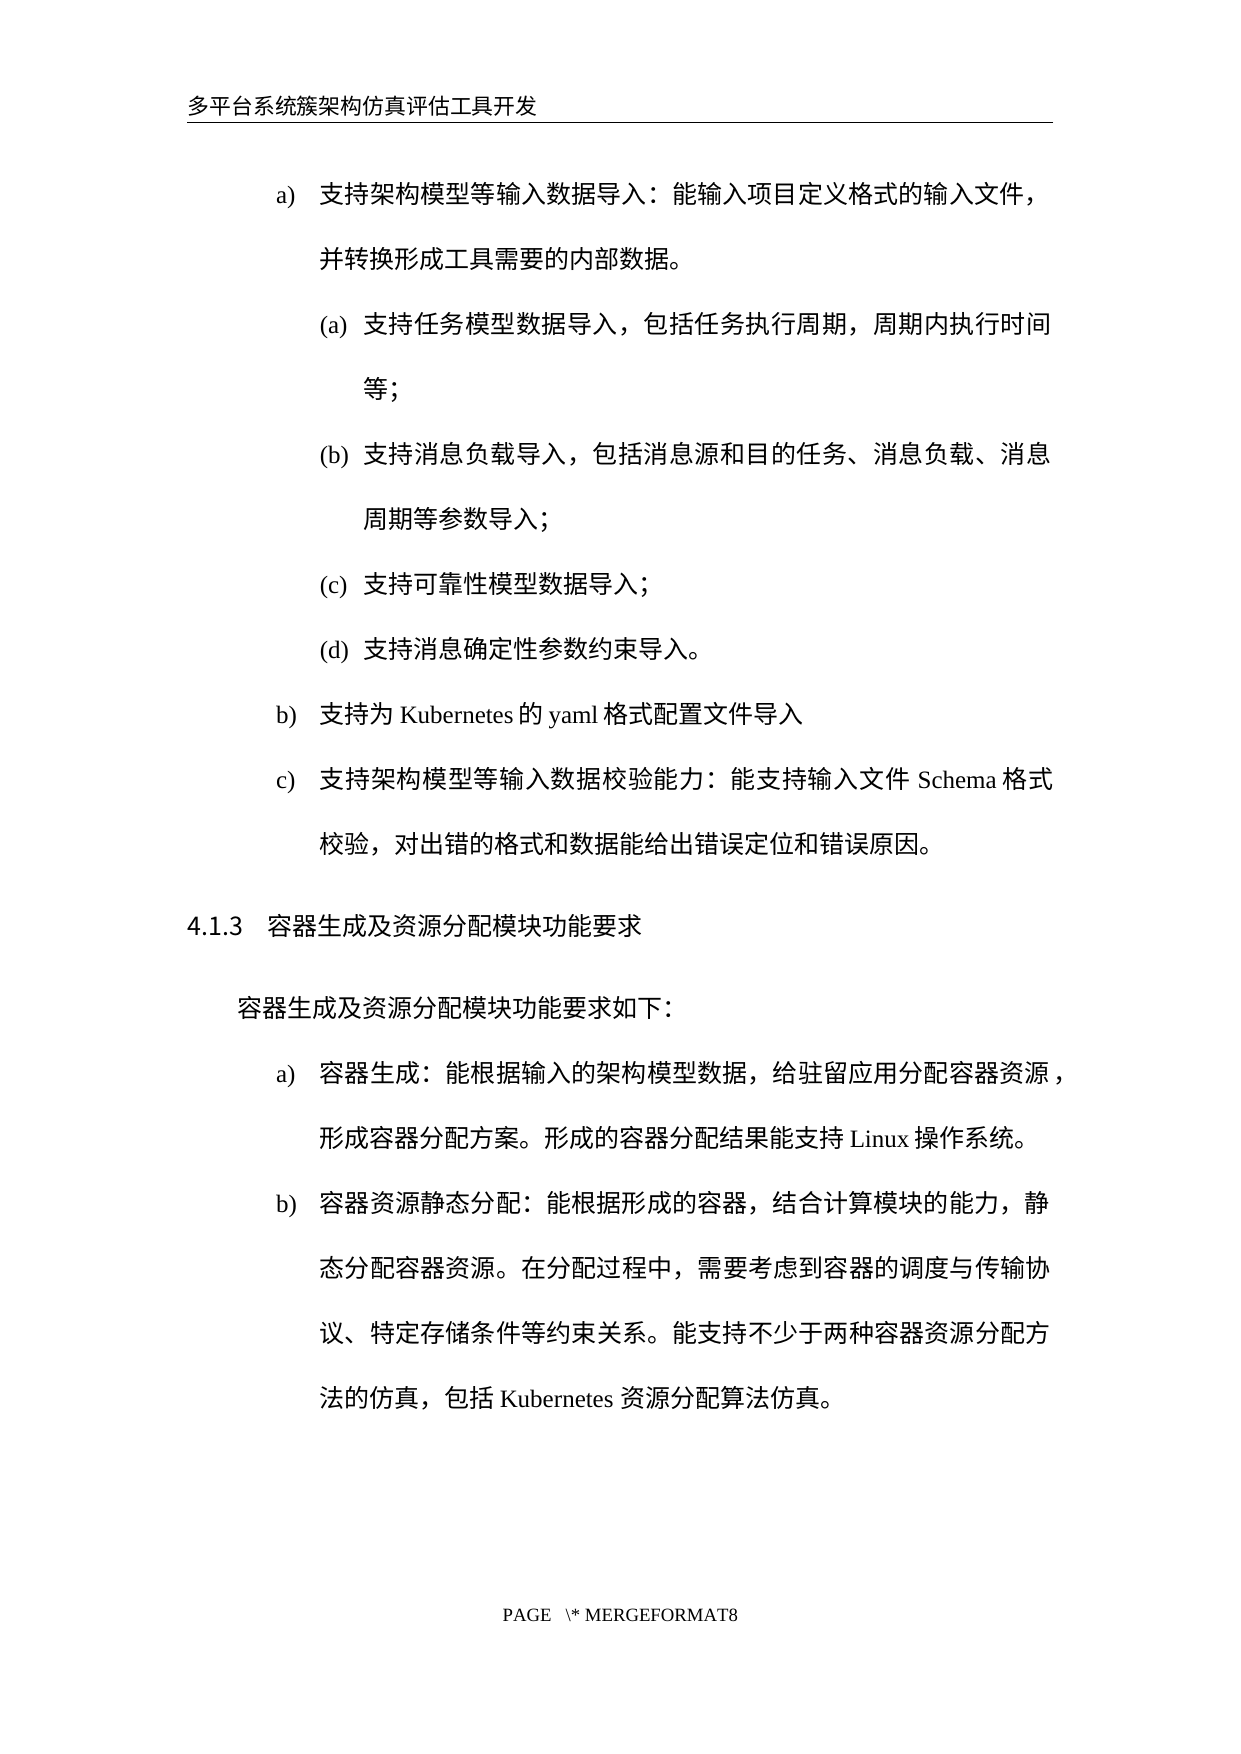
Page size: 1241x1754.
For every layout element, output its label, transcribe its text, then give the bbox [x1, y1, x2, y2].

list 容器生成：能根据输入的架构模型数据，给驻留应用分配容器资源，形成容器分配方案。形成的容器分配结果能支持Linux操作系统。 [276, 1039, 1053, 1169]
list 容器资源静态分配：能根据形成的容器，结合计算模块的能力，静态分配容器资源。在分配过程中，需要考虑到容器的调度与传输协议、特定存储条件等约束关系。能支持不少于两种容器资源分配方法的仿真，包括Kubernetes 资源分配算法仿真。 [276, 1169, 1053, 1429]
list 支持架构模型等输入数据导入：能输入项目定义格式的输入文件，并转换形成工具需要的内部数据。 [276, 160, 1053, 290]
list 支持消息确定性参数约束导入。 [319, 615, 1053, 680]
list 支持为Kubernetes的yaml格式配置文件导入 [276, 680, 1053, 745]
list 支持任务模型数据导入，包括任务执行周期，周期内执行时间等； [319, 290, 1053, 420]
list 支持消息负载导入，包括消息源和目的任务、消息负载、消息周期等参数导入； [319, 420, 1053, 550]
list 容器生成及资源分配模块功能要求 [187, 892, 1028, 957]
list 支持可靠性模型数据导入； [319, 550, 1053, 615]
list 支持架构模型等输入数据校验能力：能支持输入文件Schema格式校验，对出错的格式和数据能给出错误定位和错误原因。 [276, 745, 1053, 875]
text 容器生成及资源分配模块功能要求如下： [187, 974, 1053, 1039]
